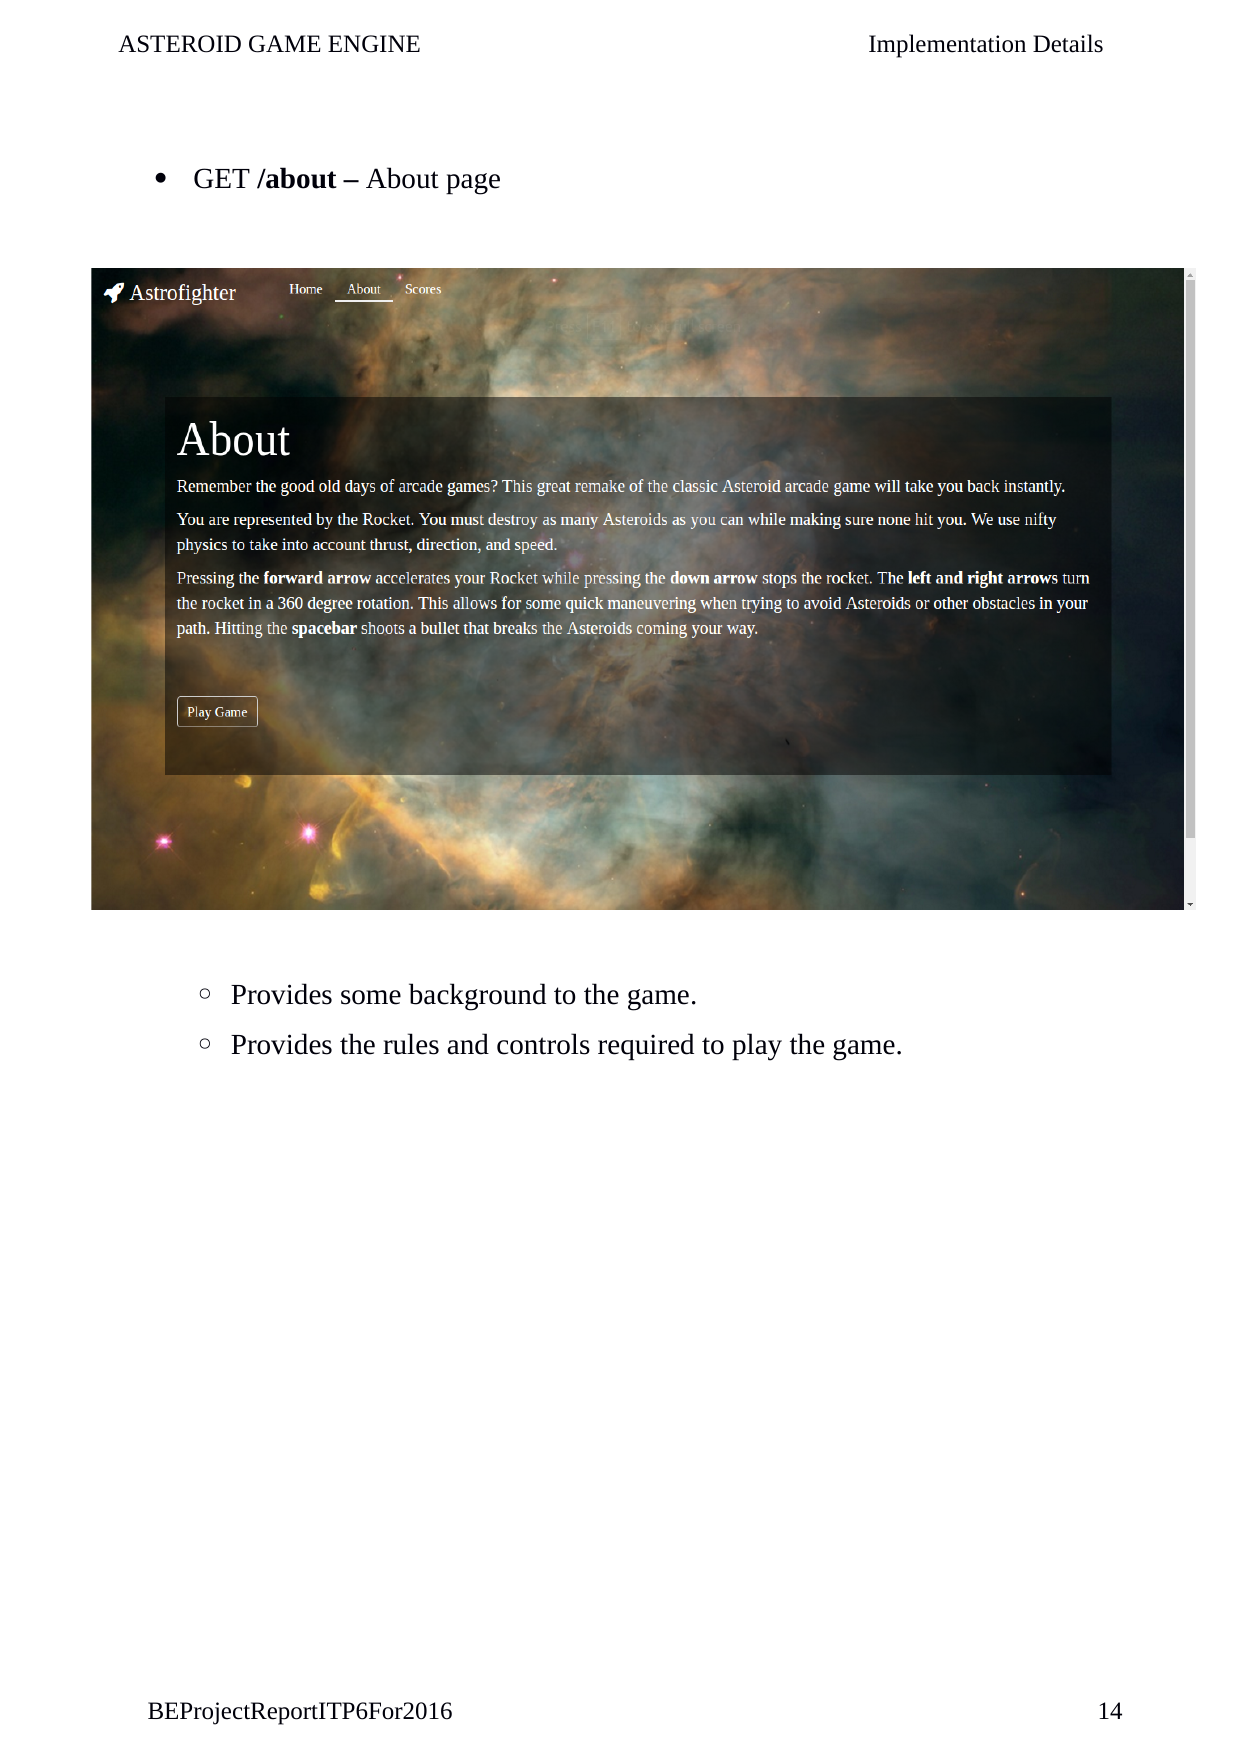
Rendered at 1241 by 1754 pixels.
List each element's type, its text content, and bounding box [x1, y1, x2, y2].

list GET /about – About page [156, 168, 1122, 193]
picture [91, 268, 1196, 910]
list Provides some background to the game. [193, 985, 1122, 1010]
list Provides the rules and controls required to play the game. [193, 1035, 1122, 1060]
